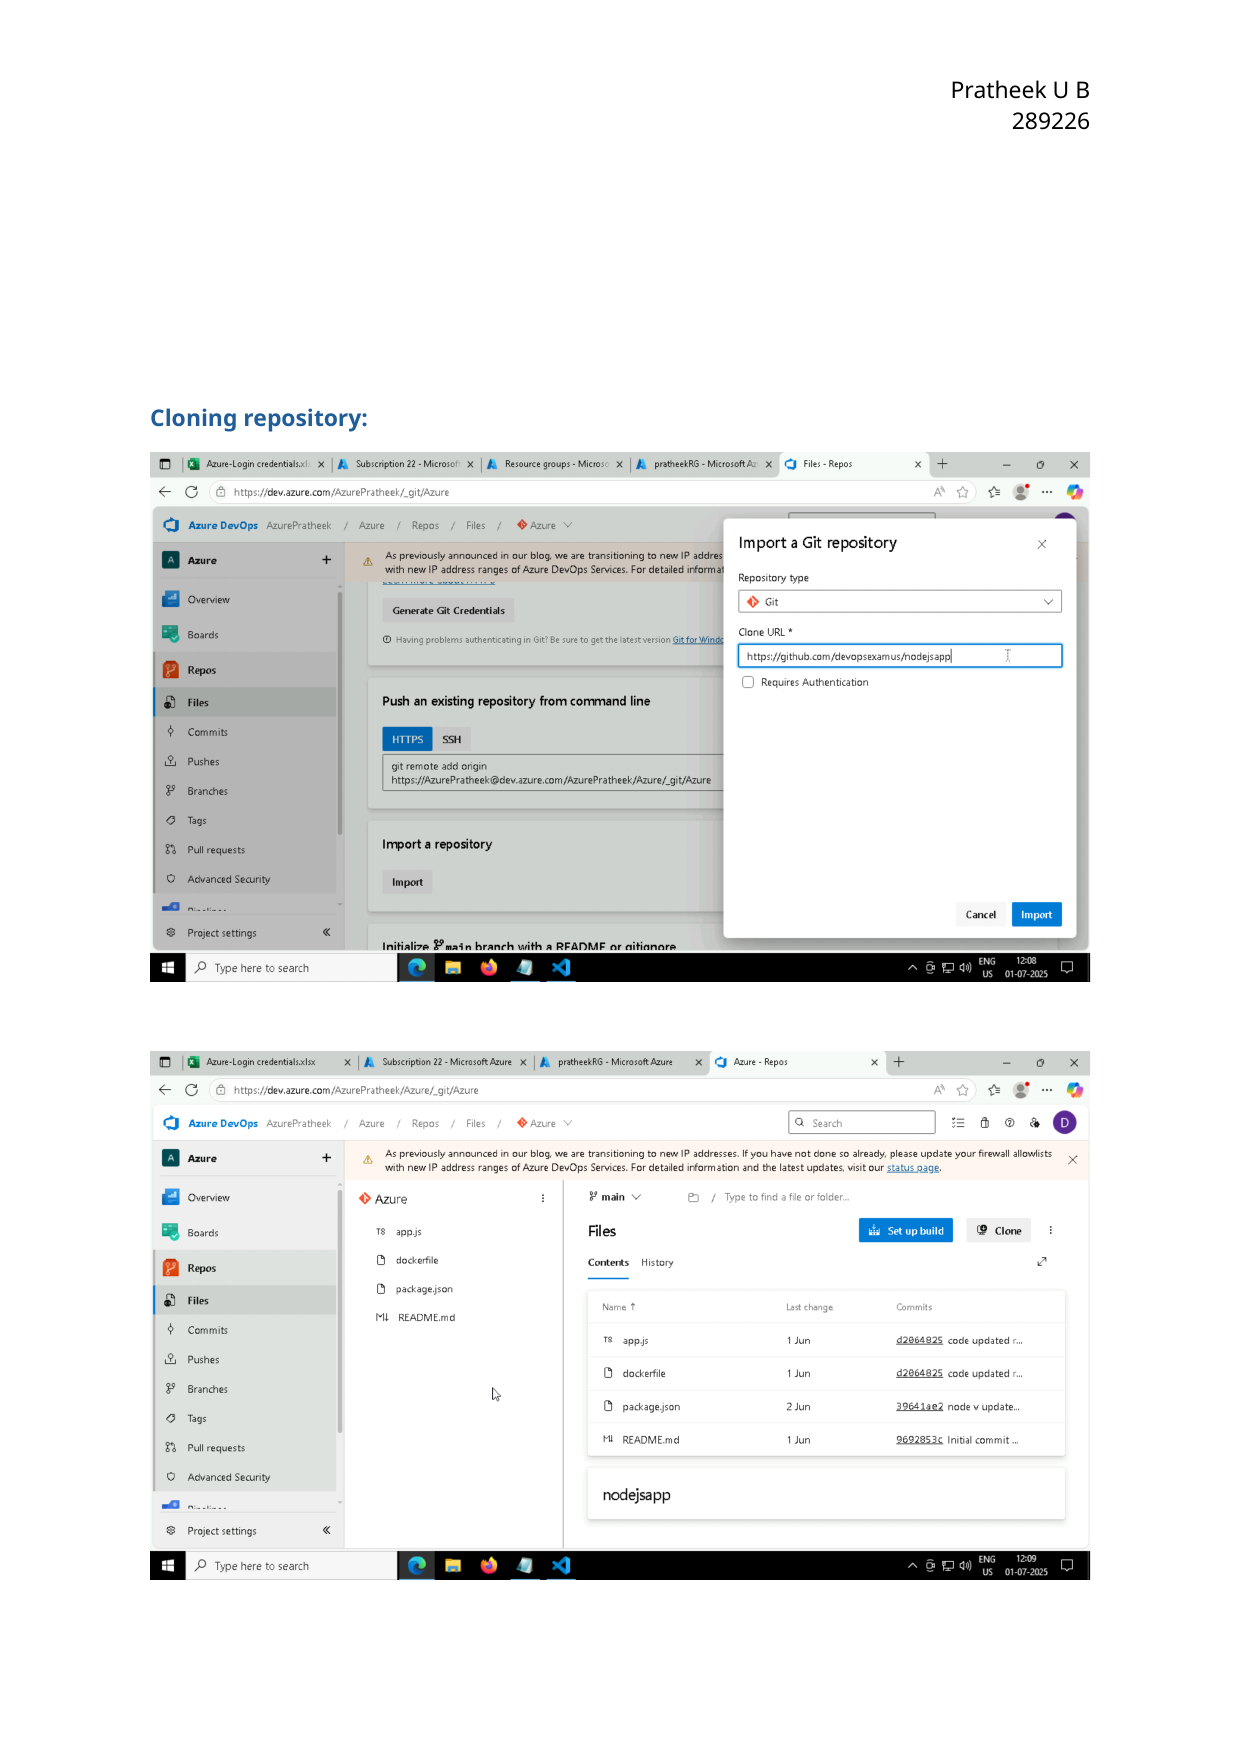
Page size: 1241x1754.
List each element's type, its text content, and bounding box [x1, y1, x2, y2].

picture [150, 1051, 1091, 1580]
text Cloning repository: [150, 402, 1090, 433]
picture [150, 452, 1091, 982]
